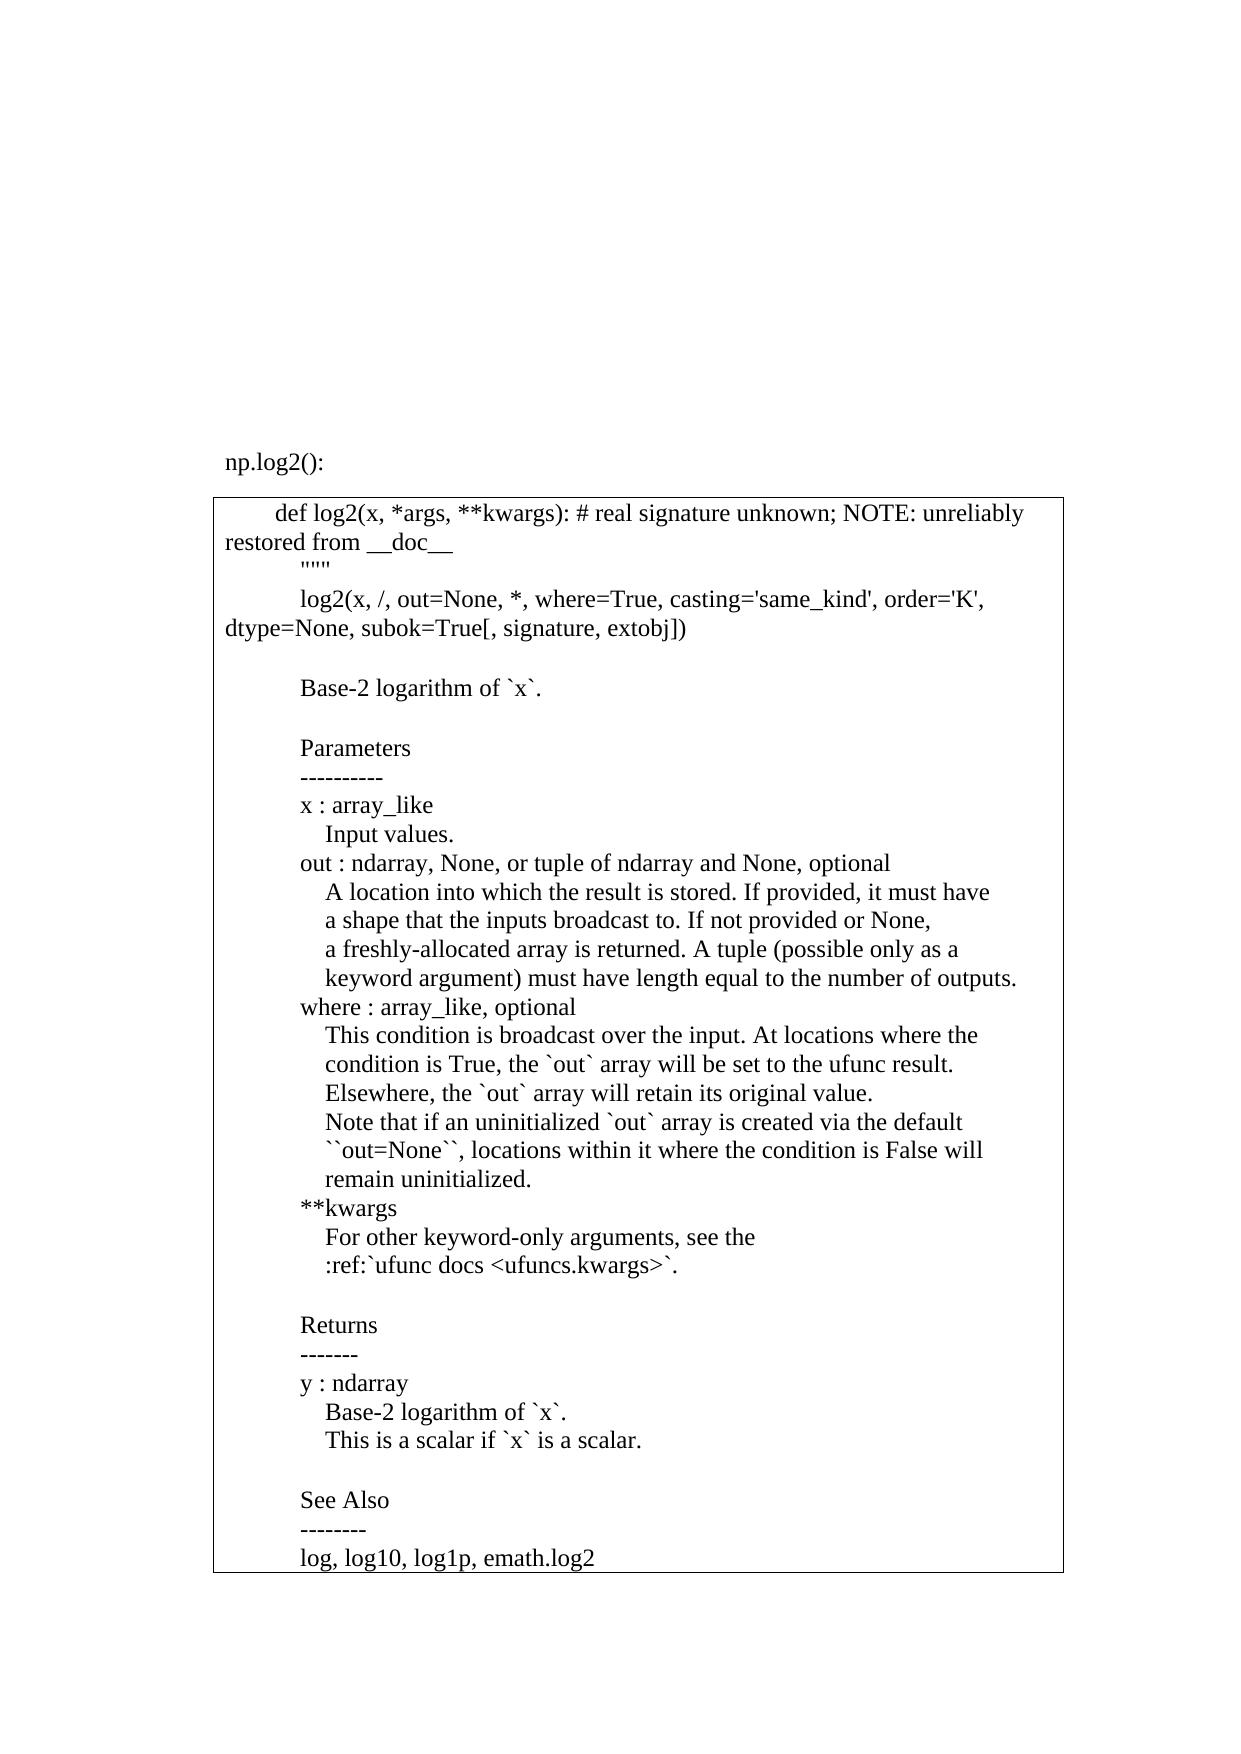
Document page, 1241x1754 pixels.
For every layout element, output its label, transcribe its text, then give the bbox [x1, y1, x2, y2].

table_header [214, 498, 1063, 1572]
list np.log2(): [225, 447, 1053, 476]
